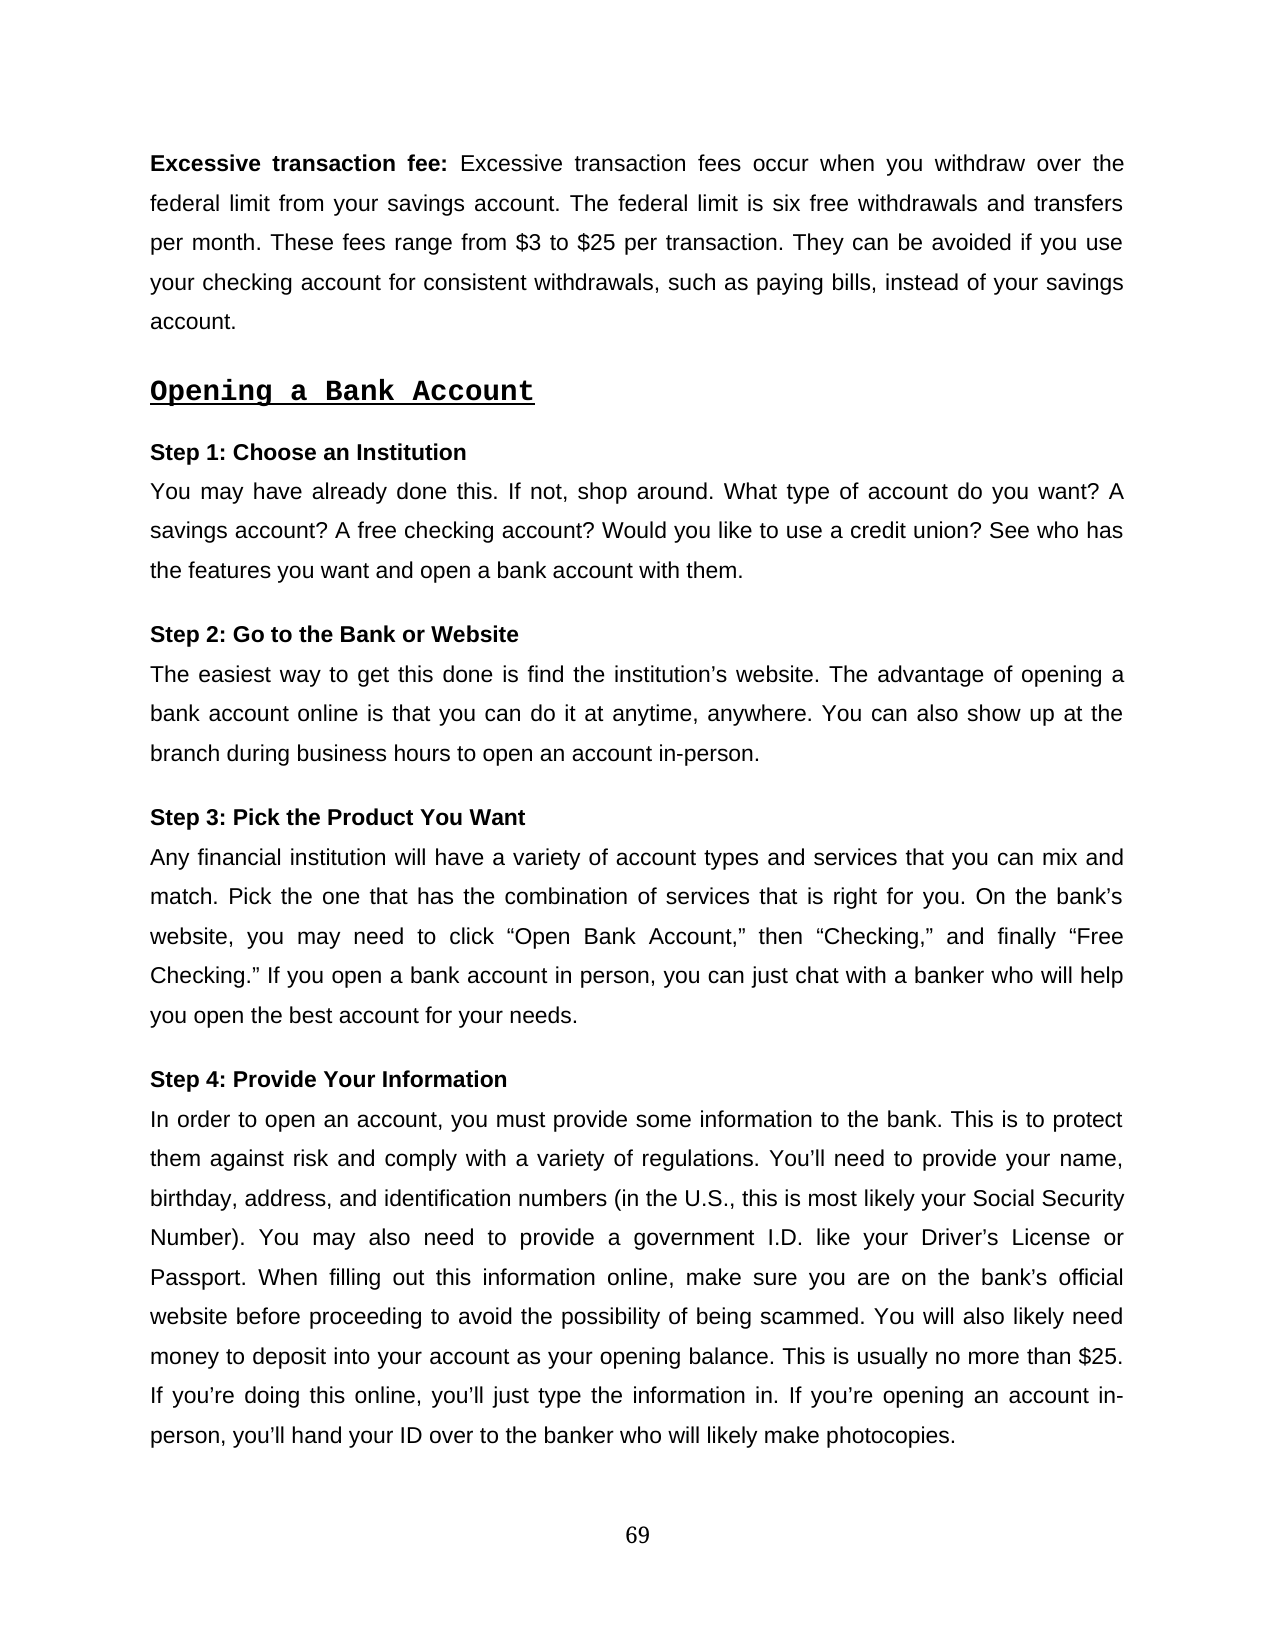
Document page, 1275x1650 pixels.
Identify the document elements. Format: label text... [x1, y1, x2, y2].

text Step 4: Provide Your Information [150, 1066, 1125, 1093]
text Step 2: Go to the Bank or Website [150, 621, 1125, 648]
text Step 3: Pick the Product You Want [150, 804, 1125, 831]
text The easiest way to get this done is find the institution’s website. The advantage of opening a bank account online is that you can do it at anytime, anywhere. You can also show up at the branch during business hours to open an account in-person. [150, 661, 1125, 766]
text In order to open an account, you must provide some information to the bank. This is to protect them against risk and comply with a variety of regulations. You’ll need to provide your name, birthday, address, and identification numbers (in the U.S., this is most likely your Social Security Number). You may also need to provide a government I.D. like your Driver’s License or Passport. When filling out this information online, make sure you are on the bank’s official website before proceeding to avoid the possibility of being scammed. You will also likely need money to deposit into your account as your opening balance. This is usually no more than $25. If you’re doing this online, you’ll just type the information in. If you’re opening an account in-person, you’ll hand your ID over to the banker who will likely make photocopies. [150, 1106, 1125, 1448]
text Opening a Bank Account [150, 377, 1125, 409]
text Any financial institution will have a variety of account types and services that you can mix and match. Pick the one that has the combination of services that is right for you. On the bank’s website, you may need to click “Open Bank Account,” then “Checking,” and finally “Free Checking.” If you open a bank account in person, you can just chat with a banker who will help you open the best account for your needs. [150, 844, 1125, 1028]
text You may have already done this. If not, shop around. What type of account do you want? A savings account? A free checking account? Would you like to use a credit union? See who has the features you want and open a bank account with them. [150, 478, 1125, 583]
text Step 1: Choose an Institution [150, 438, 1125, 465]
text Excessive transaction fee: Excessive transaction fees occur when you withdraw over the federal limit from your savings account. The federal limit is six free withdrawals and transfers per month. These fees range from $3 to $25 per transaction. They can be avoided if you use your checking account for consistent withdrawals, such as paying bills, instead of your savings account. [150, 150, 1125, 334]
